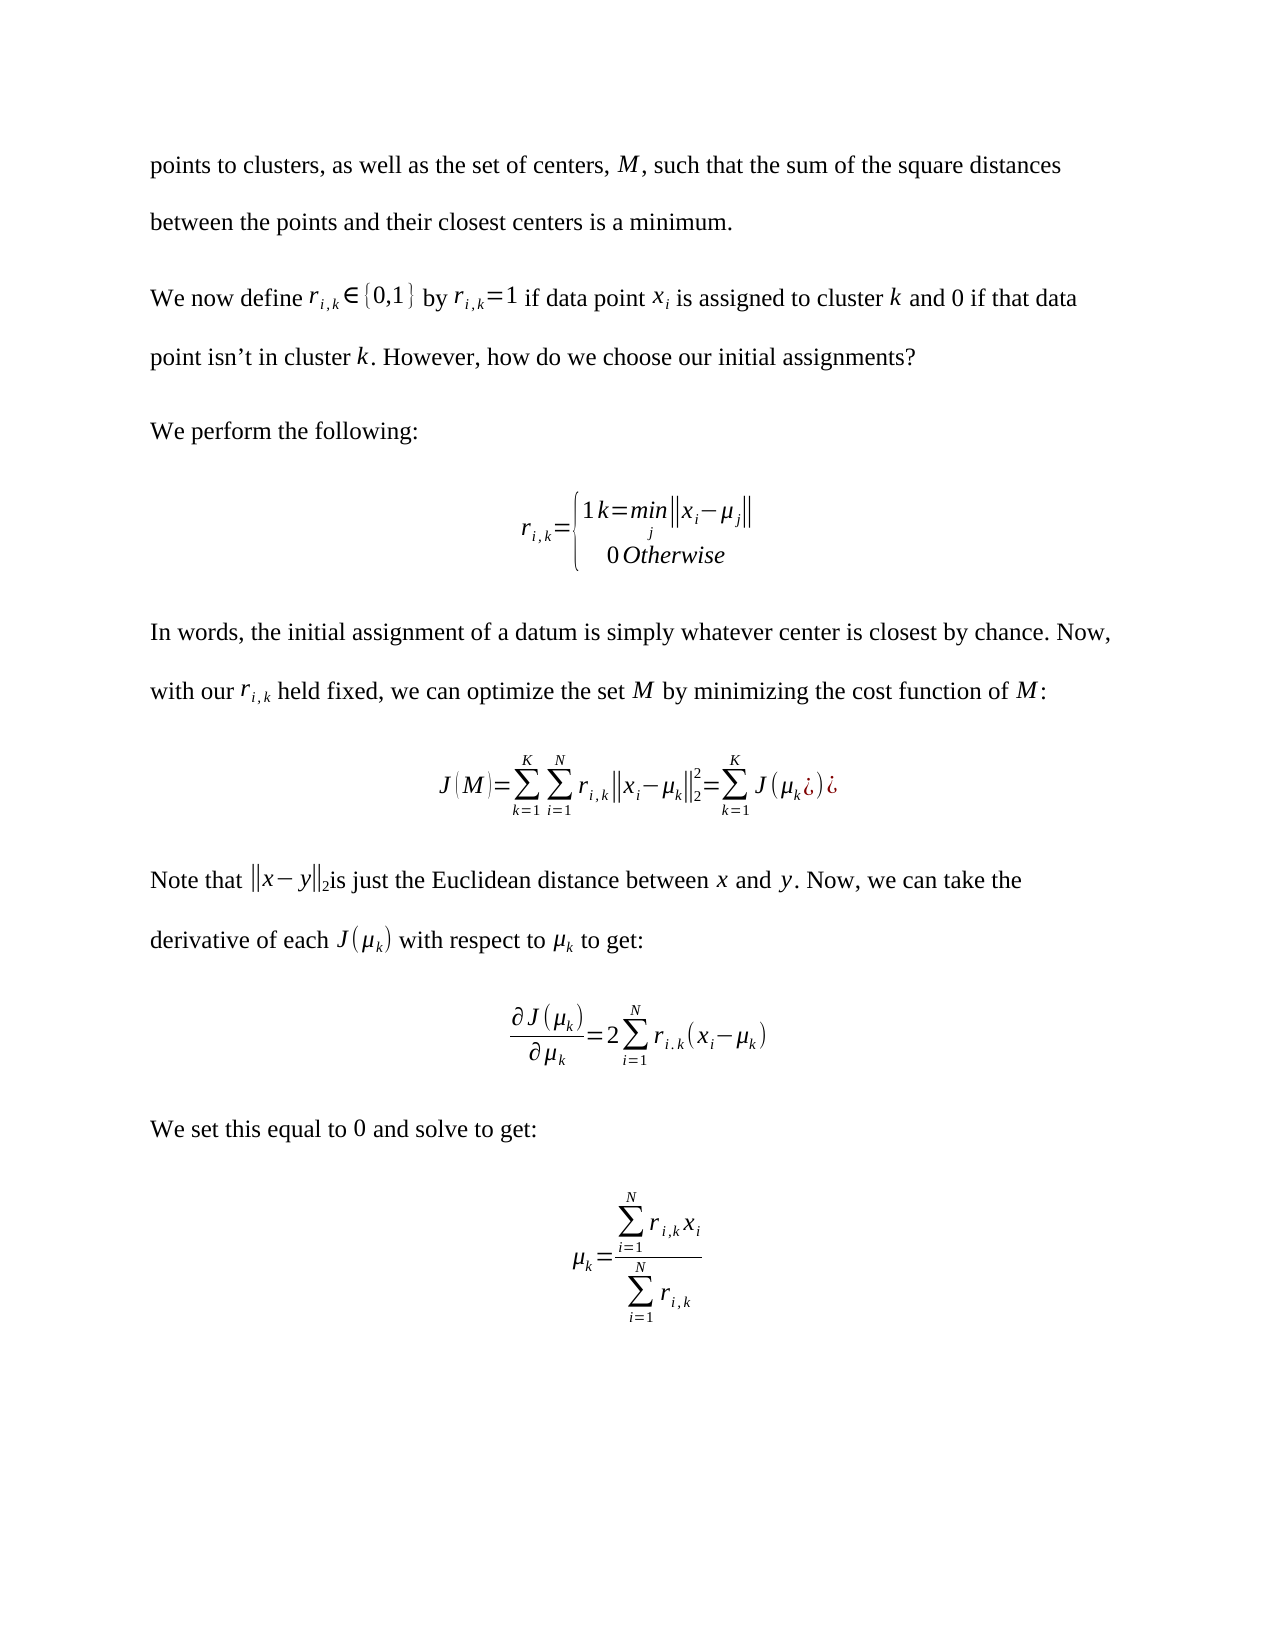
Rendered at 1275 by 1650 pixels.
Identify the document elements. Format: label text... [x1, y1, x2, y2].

text We set this equal to and solve to get: [150, 1114, 1125, 1143]
text We perform the following: [150, 416, 1125, 445]
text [150, 150, 1125, 236]
text Note that is just the Euclidean distance between and . Now, we can take the derivative of each with respect to to get: [150, 863, 1125, 956]
text We now define by if data point is assigned to cluster and 0 if that data point isn’t in cluster . However, how do we choose our initial assignments? [150, 282, 1125, 371]
text In words, the initial assignment of a datum is simply whatever center is closest by chance. Now, with our held fixed, we can optimize the set by minimizing the cost function of : [150, 617, 1125, 706]
